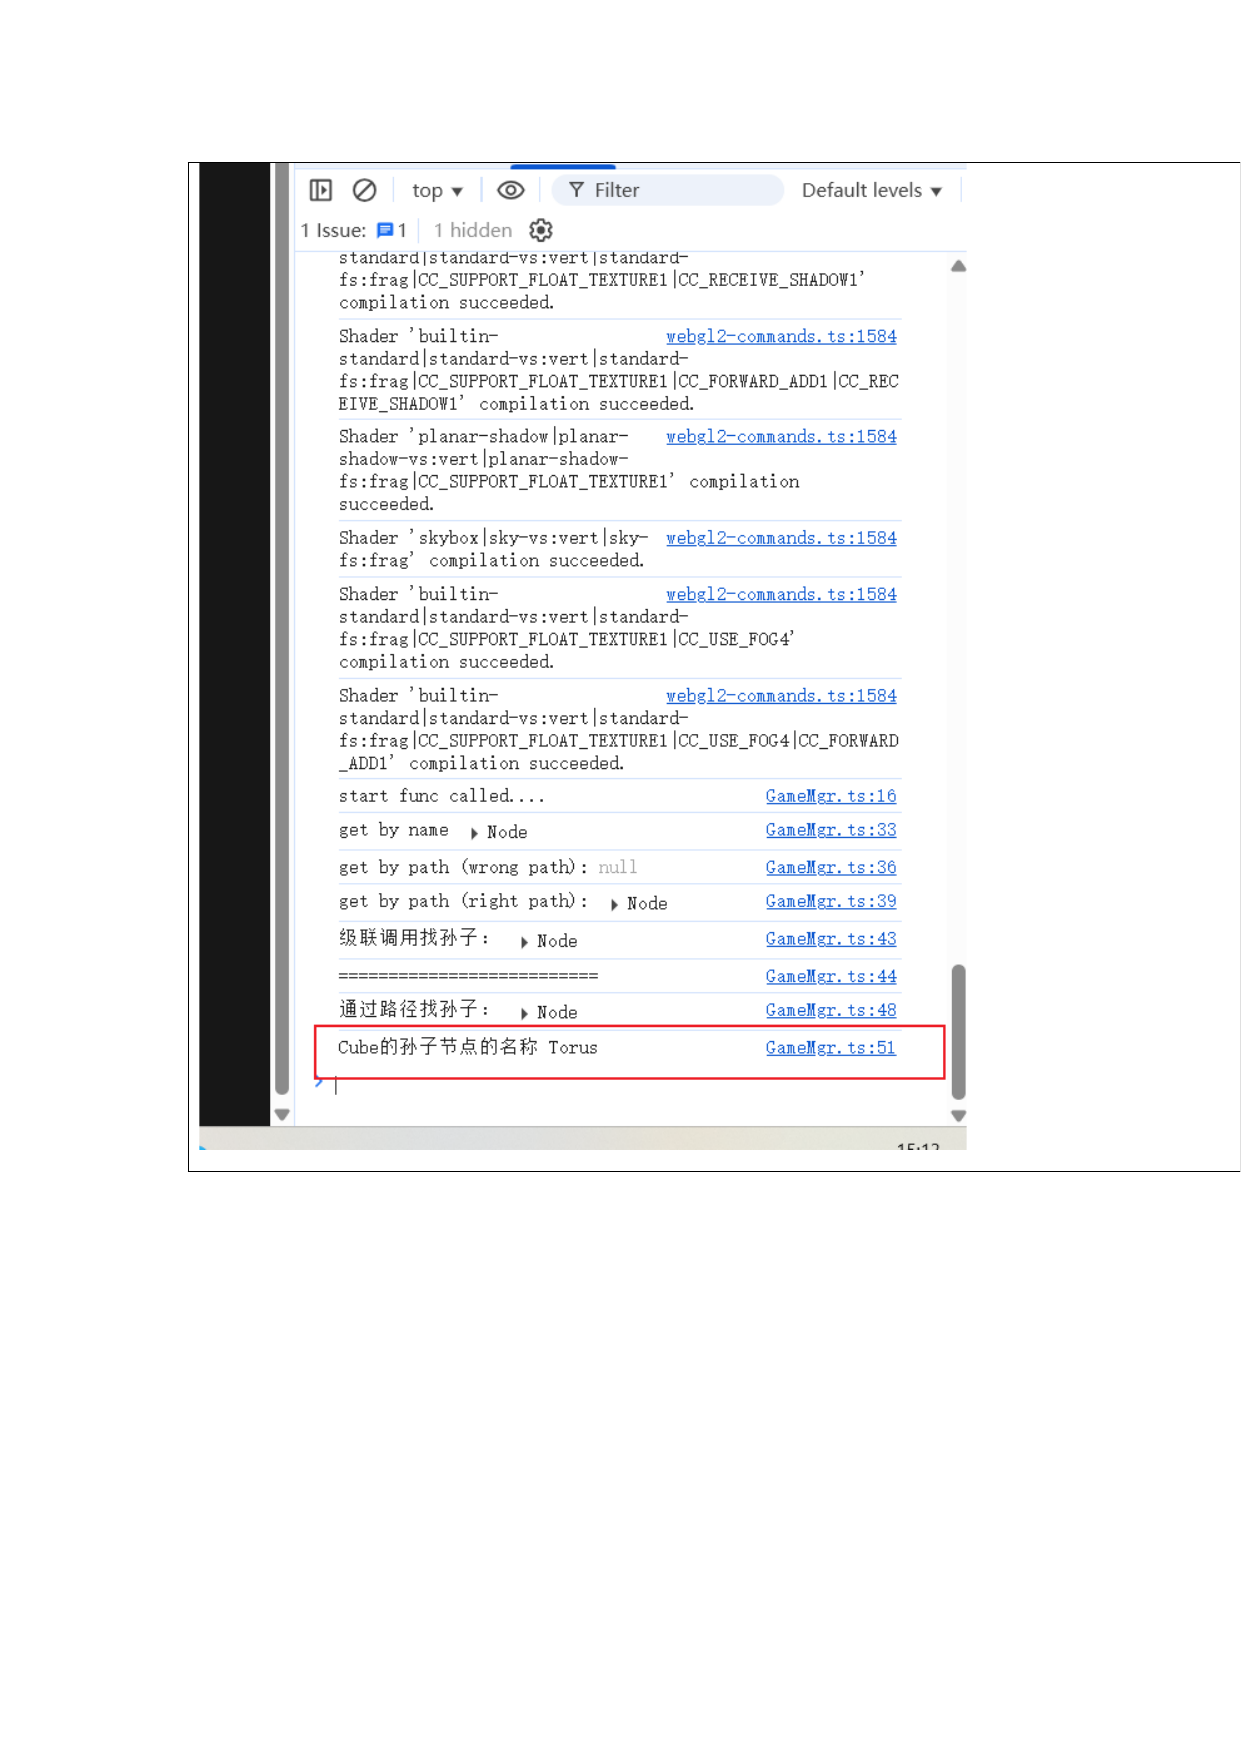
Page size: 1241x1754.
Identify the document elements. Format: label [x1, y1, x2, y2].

picture [199, 163, 967, 1150]
table_cell [189, 163, 1240, 1171]
